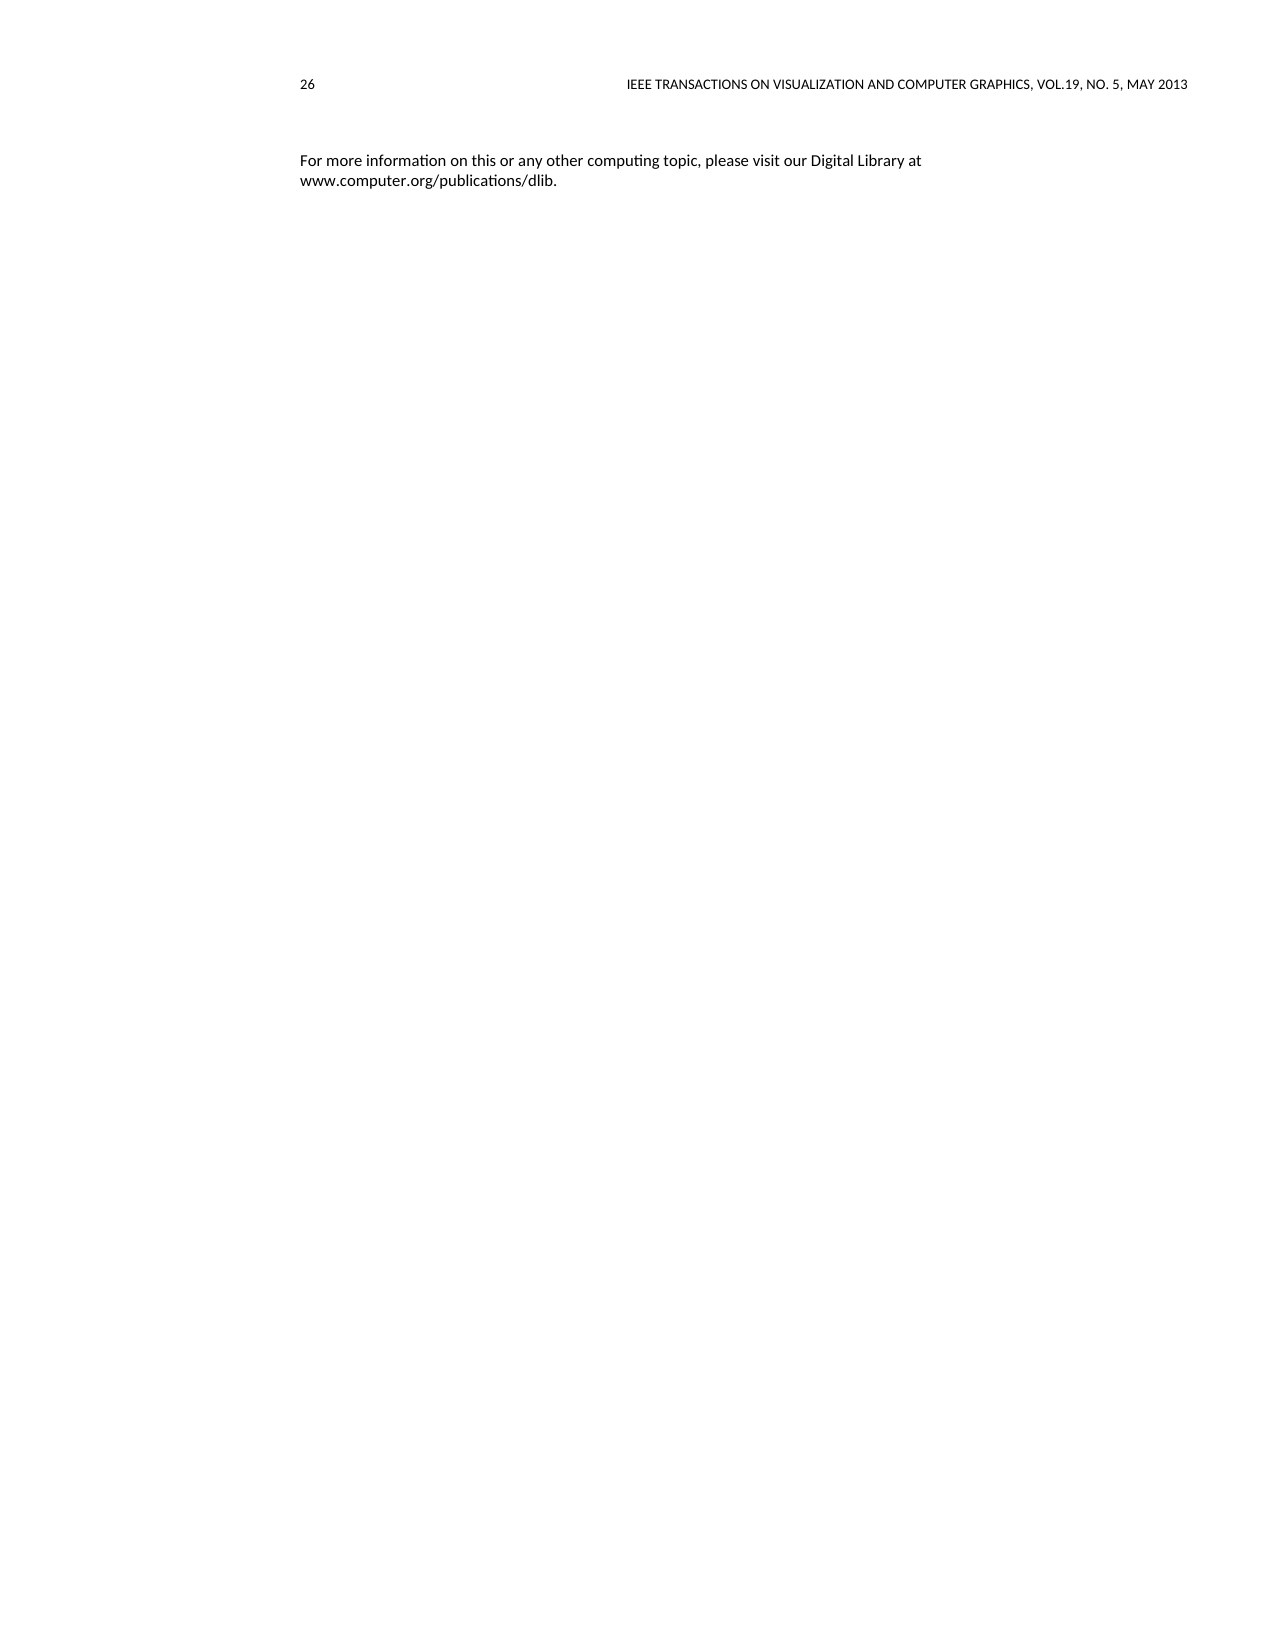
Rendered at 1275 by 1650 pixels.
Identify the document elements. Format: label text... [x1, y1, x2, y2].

text For more information on this or any other computing topic, please visit our Digital Library at www.computer.org/publications/dlib. [300, 150, 975, 191]
